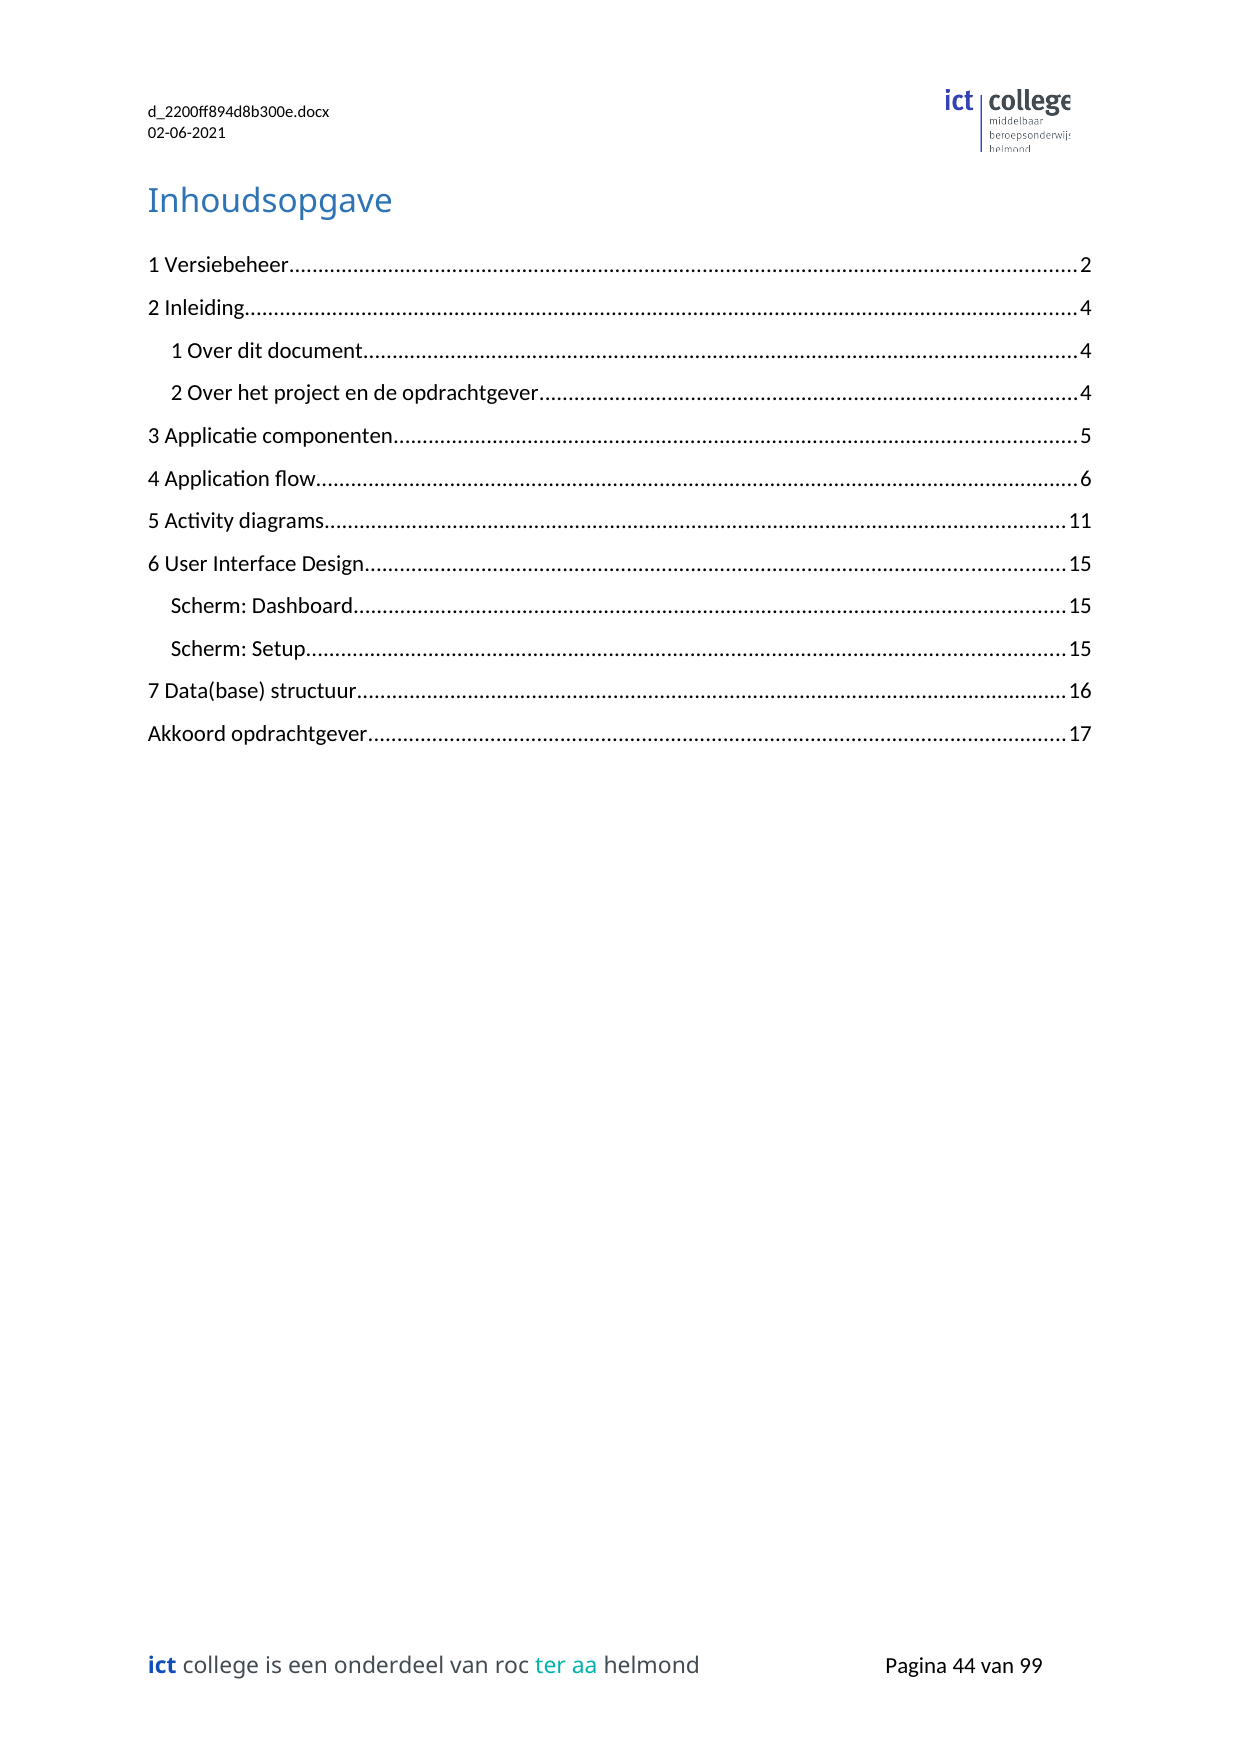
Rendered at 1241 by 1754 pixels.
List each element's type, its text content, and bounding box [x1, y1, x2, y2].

text 1 Over dit document 4 [171, 336, 1093, 364]
picture [945, 89, 1071, 152]
text Scherm: Dashboard 15 [171, 591, 1093, 619]
text 5 Activity diagrams 11 [148, 506, 1093, 534]
text 7 Data(base) structuur 16 [148, 677, 1093, 705]
text 3 Applicatie componenten 5 [148, 421, 1093, 449]
text 2 Inleiding 4 [148, 293, 1093, 321]
text 6 User Interface Design 15 [148, 549, 1093, 577]
text Scherm: Setup 15 [171, 634, 1093, 662]
text 1 Versiebeheer 2 [148, 251, 1093, 279]
text 2 Over het project en de opdrachtgever 4 [171, 378, 1093, 406]
text Akkoord opdrachtgever 17 [148, 719, 1093, 747]
text Inhoudsopgave [148, 177, 1093, 223]
text 4 Application flow 6 [148, 464, 1093, 492]
